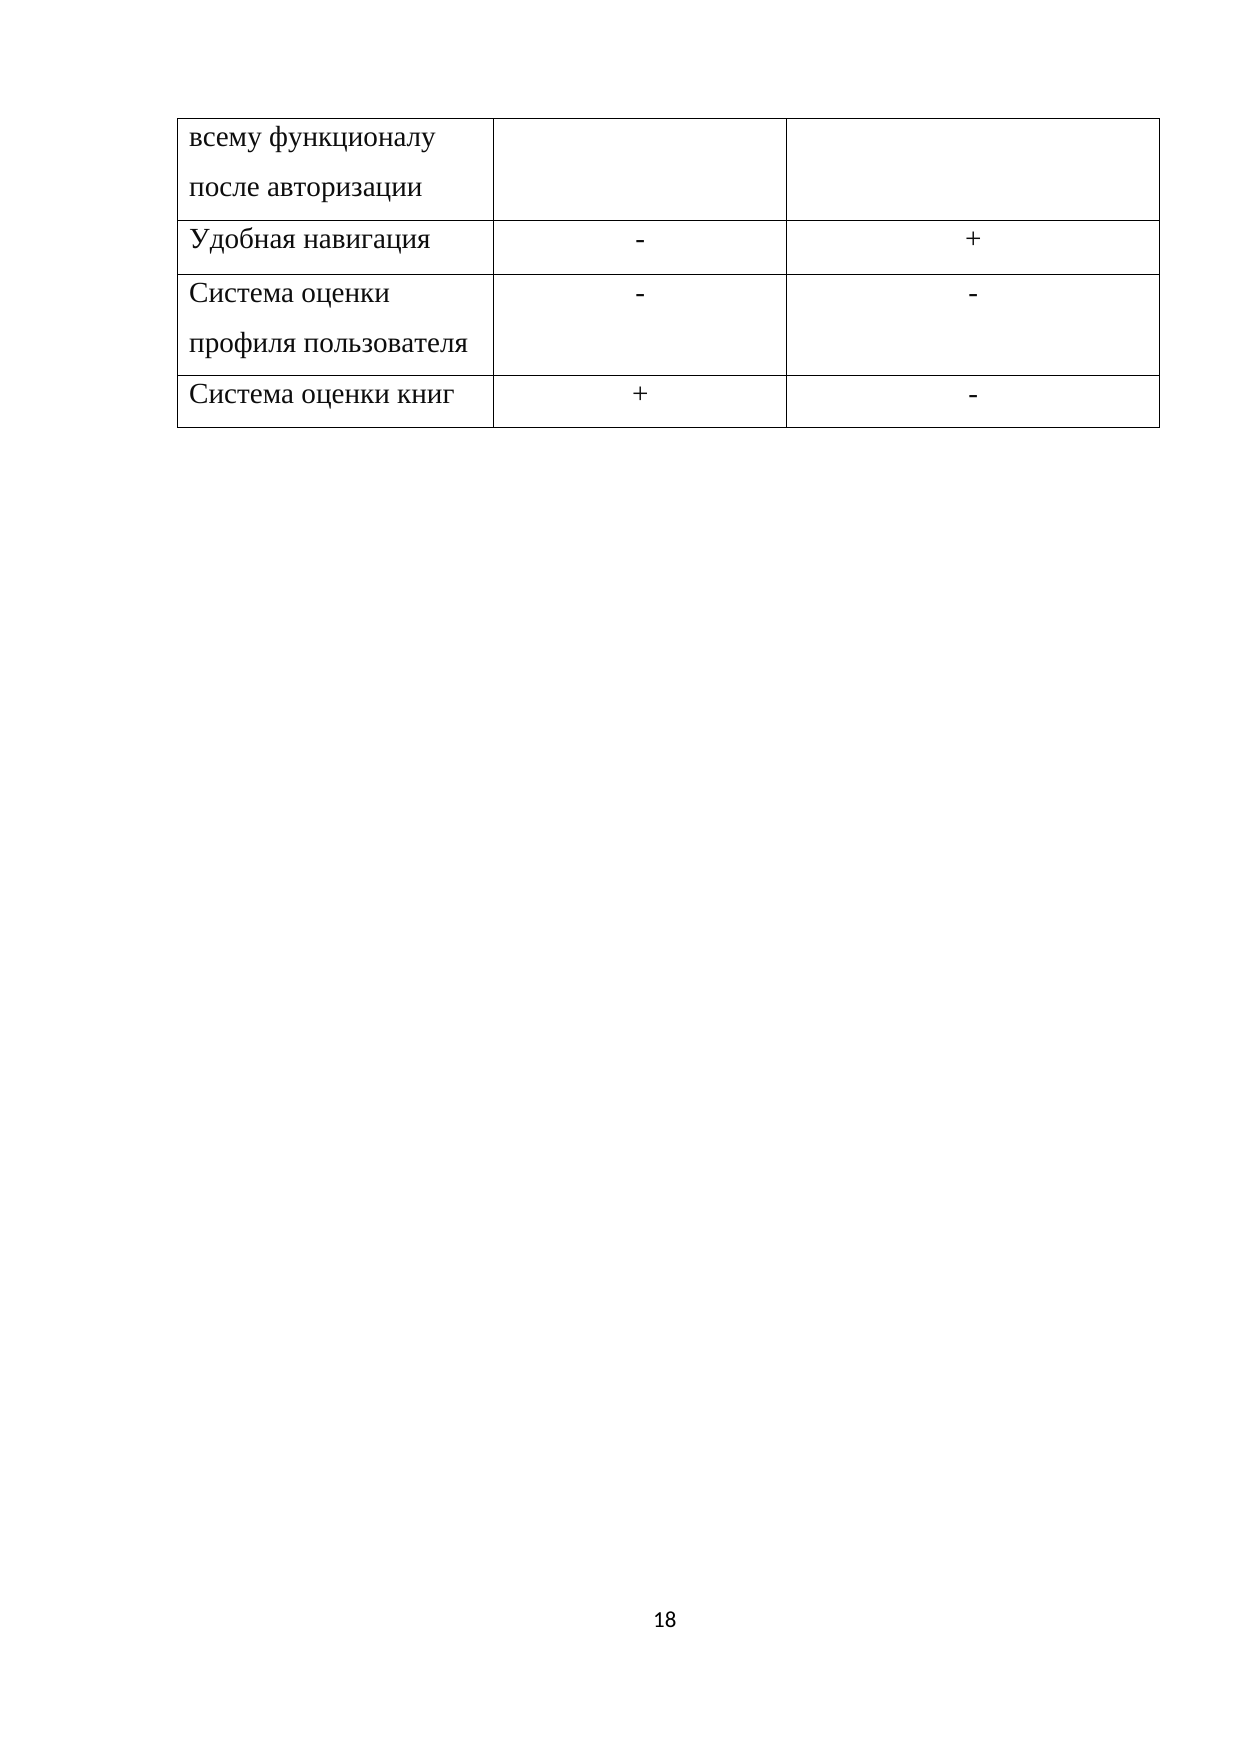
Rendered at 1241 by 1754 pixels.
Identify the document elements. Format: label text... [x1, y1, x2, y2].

table_cell - [787, 376, 1159, 427]
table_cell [178, 119, 493, 220]
table_cell + [494, 376, 786, 427]
table_cell Система оценки книг [178, 376, 493, 427]
table_cell Система оценки профиля пользователя [178, 275, 493, 375]
table_cell - [494, 275, 786, 375]
table_cell + [787, 221, 1159, 274]
table_cell + [494, 119, 786, 220]
table_cell Удобная навигация [178, 221, 493, 274]
table_cell - [494, 221, 786, 274]
table_cell - [787, 275, 1159, 375]
table_cell + [787, 119, 1159, 220]
